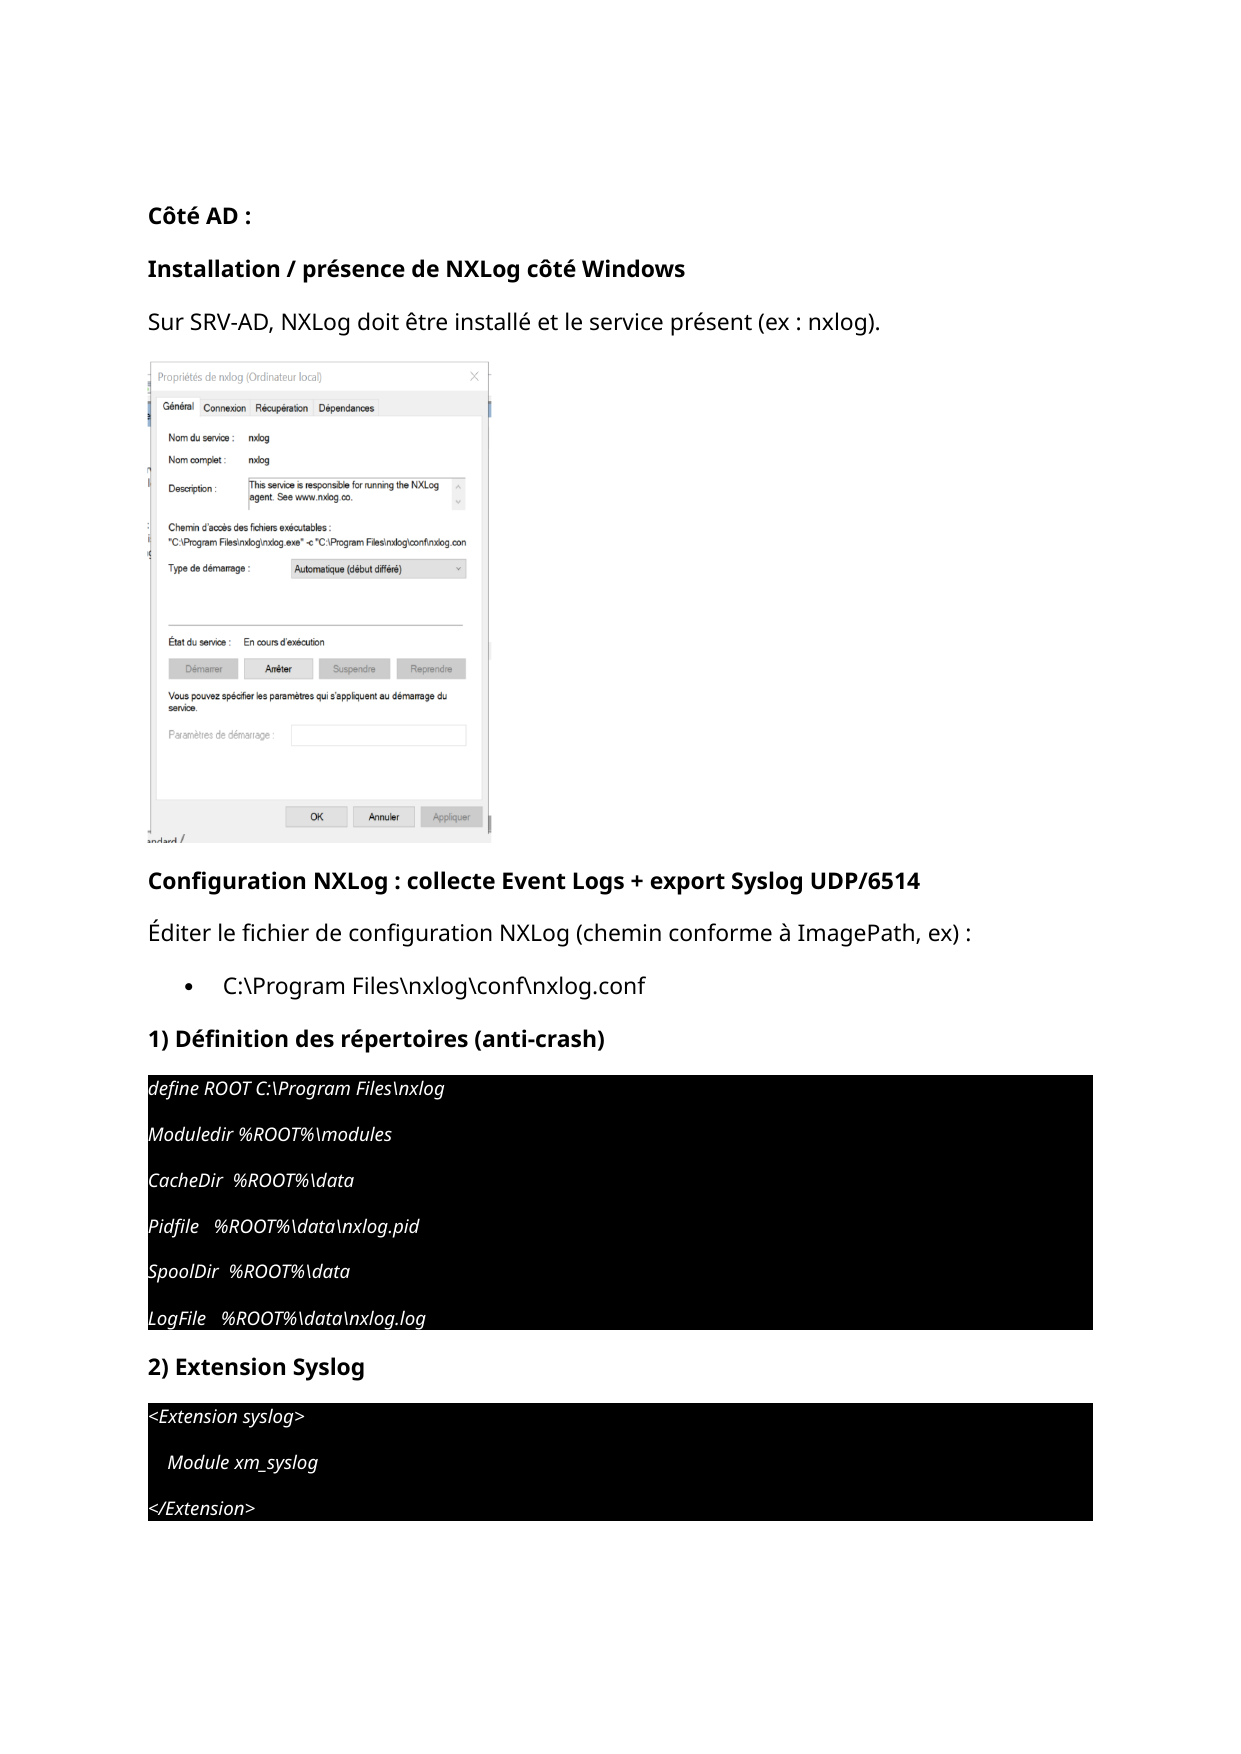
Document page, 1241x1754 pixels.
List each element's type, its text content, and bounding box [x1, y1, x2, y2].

text Installation / présence de NXLog côté Windows [148, 253, 1093, 284]
text Moduledir %ROOT%\modules [148, 1121, 1093, 1147]
text LogFile %ROOT%\data\nxlog.log [148, 1305, 1093, 1330]
text Éditer le fichier de configuration NXLog (chemin conforme à ImagePath, ex) : [148, 917, 1093, 948]
text </Extension> [148, 1495, 1093, 1521]
text Module xm_syslog [148, 1449, 1093, 1475]
text Sur SRV-AD, NXLog doit être installé et le service présent (ex : nxlog). [148, 305, 1093, 337]
text Côté AD : [148, 200, 1093, 231]
text 2) Extension Syslog [148, 1351, 1093, 1382]
text 1) Définition des répertoires (anti-crash) [148, 1022, 1093, 1054]
picture [147, 358, 492, 843]
list C:\Program Files\nxlog\conf\nxlog.conf [185, 970, 1093, 1001]
text CacheDir %ROOT%\data [148, 1167, 1093, 1192]
text define ROOT C:\Program Files\nxlog [148, 1075, 1093, 1101]
text Configuration NXLog : collecte Event Logs + export Syslog UDP/6514 [148, 865, 1093, 896]
text Pidfile %ROOT%\data\nxlog.pid [148, 1213, 1093, 1238]
text <Extension syslog> [148, 1403, 1093, 1429]
text SpoolDir %ROOT%\data [148, 1259, 1093, 1284]
